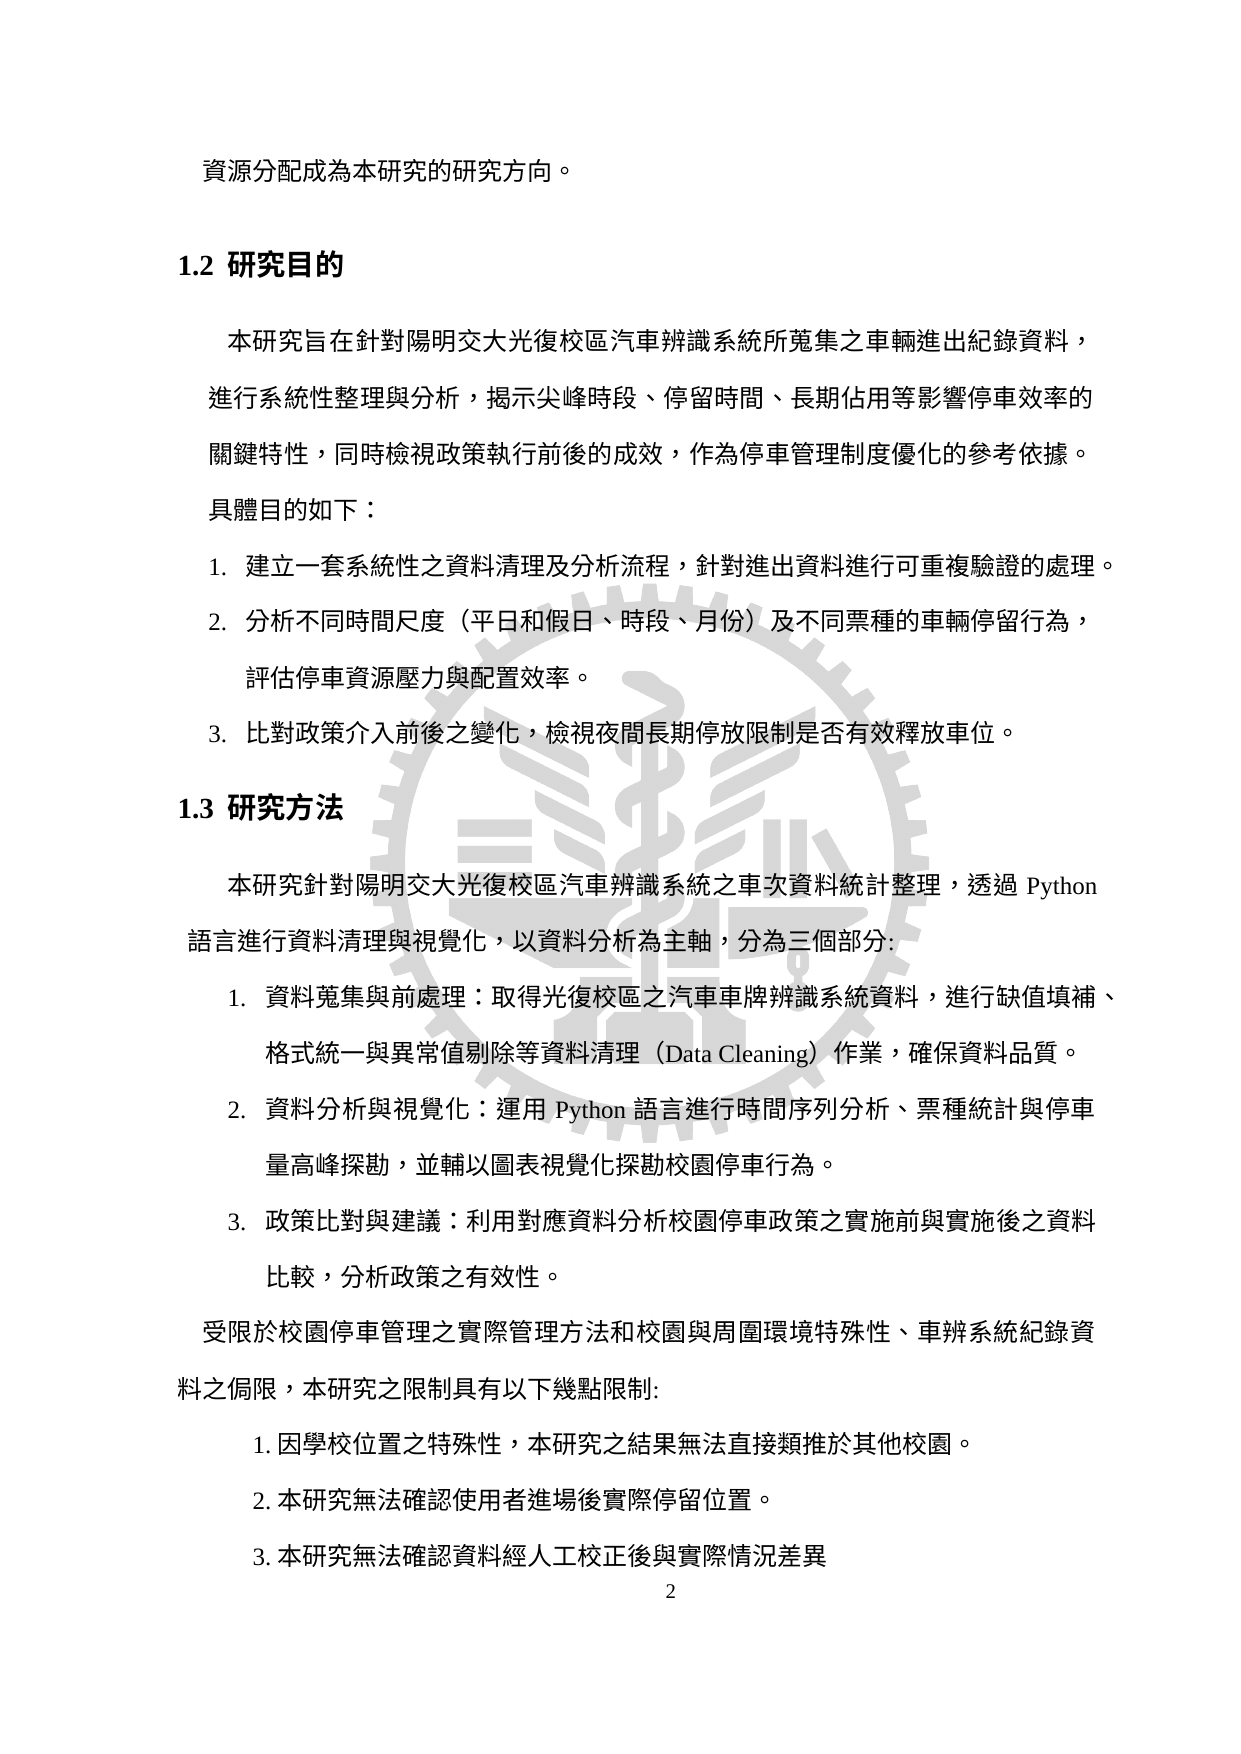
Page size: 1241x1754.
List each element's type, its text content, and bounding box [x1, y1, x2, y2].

list 資料蒐集與前處理：取得光復校區之汽車車牌辨識系統資料，進行缺值填補、格式統一與異常值剔除等資料清理（Data Cleaning）作業，確保資料品質。 [227, 977, 1097, 1070]
list 比對政策介入前後之變化，檢視夜間長期停放限制是否有效釋放車位。 [208, 713, 1097, 751]
text 本研究旨在針對陽明交大光復校區汽車辨識系統所蒐集之車輛進出紀錄資料，進行系統性整理與分析，揭示尖峰時段、停留時間、長期佔用等影響停車效率的關鍵特性，同時檢視政策執行前後的成效，作為停車管理制度優化的參考依據。具體目的如下： [208, 321, 1097, 527]
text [202, 151, 1097, 188]
list 政策比對與建議：利用對應資料分析校園停車政策之實施前與實施後之資料比較，分析政策之有效性。 [227, 1200, 1097, 1294]
text 本研究針對陽明交大光復校區汽車辨識系統之車次資料統計整理，透過Python語言進行資料清理與視覺化，以資料分析為主軸，分為三個部分: [188, 865, 1097, 958]
subtitle 研究目的 [177, 225, 1097, 300]
list 建立一套系統性之資料清理及分析流程，針對進出資料進行可重複驗證的處理。 [208, 546, 1097, 583]
text 受限於校園停車管理之實際管理方法和校園與周圍環境特殊性、車辨系統紀錄資料之侷限，本研究之限制具有以下幾點限制: [177, 1312, 1097, 1406]
list 資料分析與視覺化：運用 Python 語言進行時間序列分析、票種統計與停車量高峰探勘，並輔以圖表視覺化探勘校園停車行為。 [227, 1088, 1097, 1182]
list 分析不同時間尺度（平日和假日、時段、月份）及不同票種的車輛停留行為，評估停車資源壓力與配置效率。 [208, 601, 1097, 695]
text 3. 本研究無法確認資料經人工校正後與實際情況差異 [202, 1535, 1097, 1573]
text 2. 本研究無法確認使用者進場後實際停留位置。 [202, 1480, 1097, 1517]
subtitle 研究方法 [177, 769, 1097, 844]
text 1. 因學校位置之特殊性，本研究之結果無法直接類推於其他校園。 [202, 1424, 1097, 1462]
